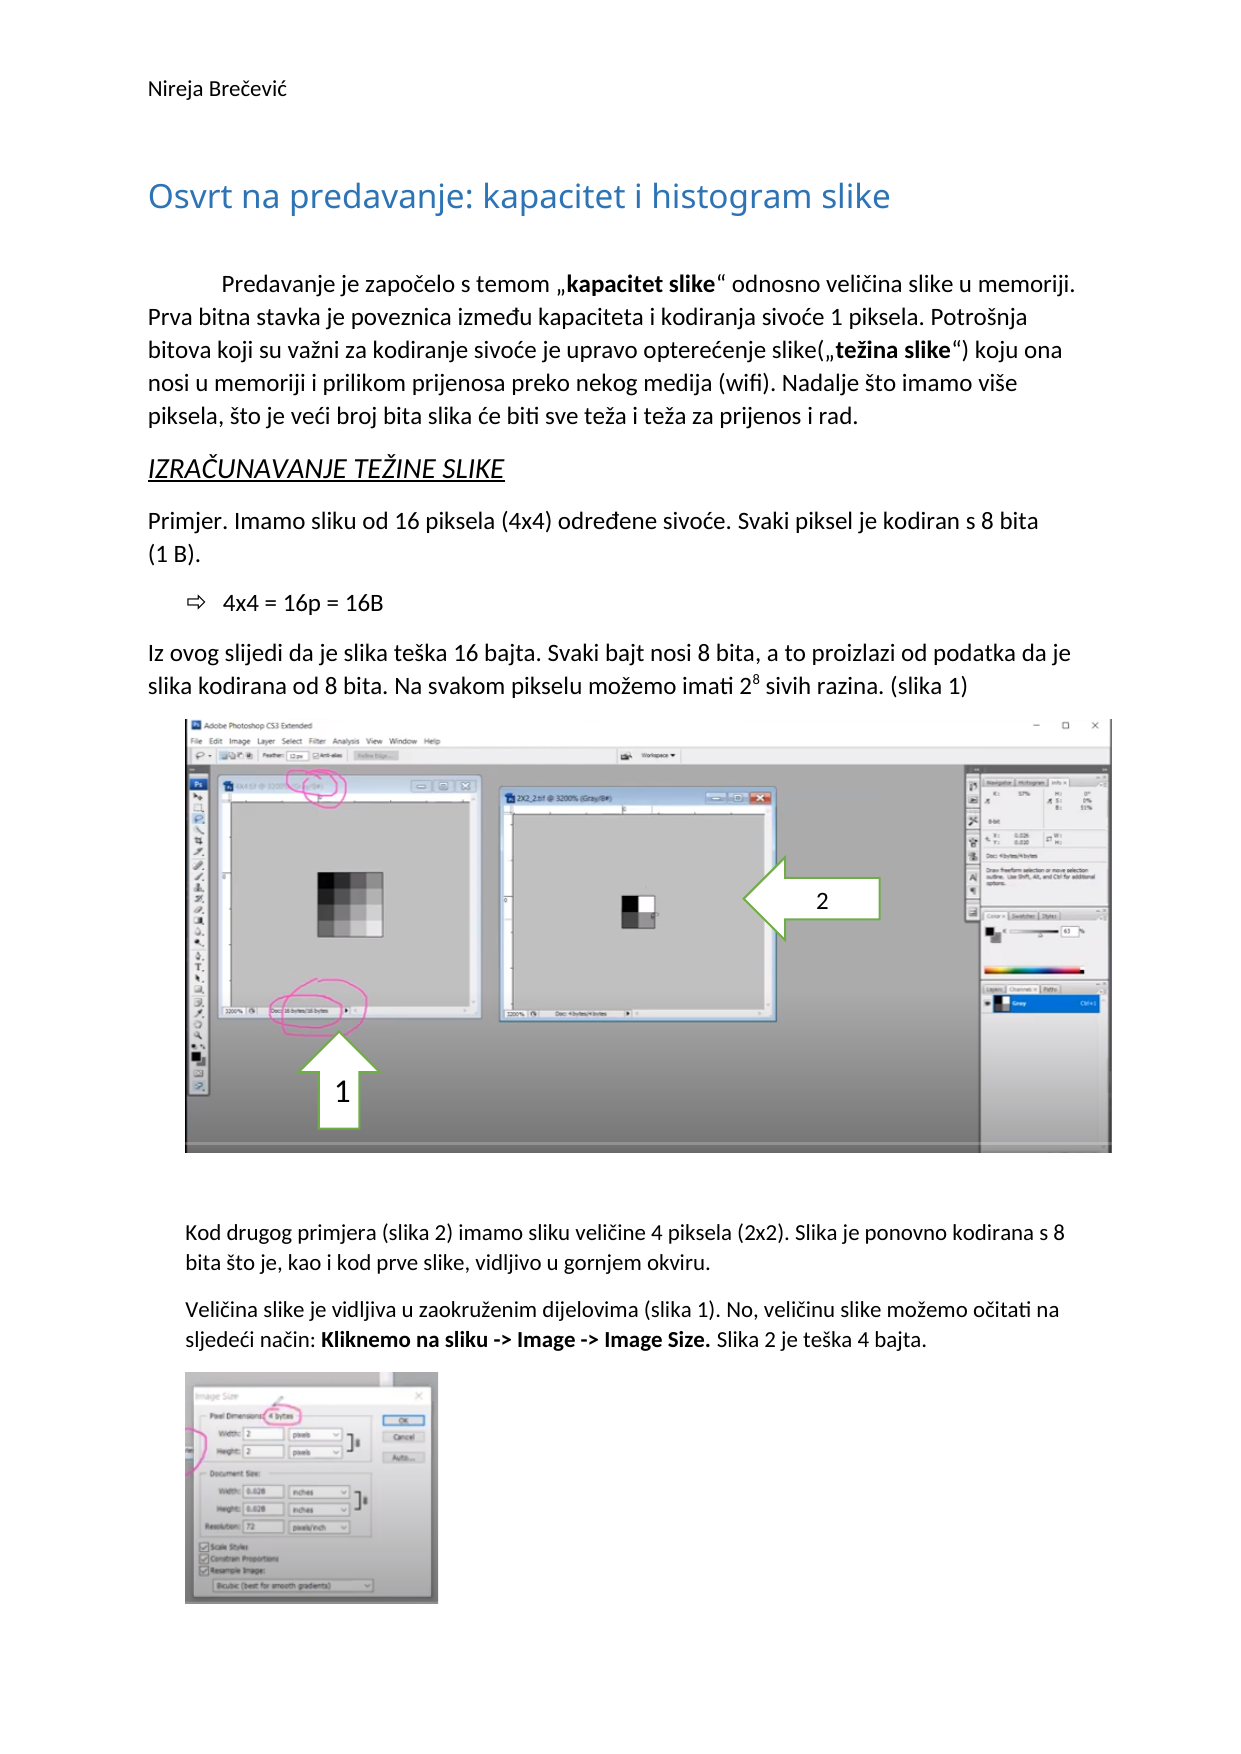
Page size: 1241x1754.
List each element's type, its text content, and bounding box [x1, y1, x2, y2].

text Veličina slike je vidljiva u zaokruženim dijelovima (slika 1). No, veličinu slike možemo očitati na sljedeći način: Kliknemo na sliku -> Image -> Image Size. Slika 2 je teška 4 bajta. [185, 1295, 1093, 1353]
list 4x4 = 16p = 16B [185, 587, 1093, 618]
text Primjer. Imamo sliku od 16 piksela (4x4) određene sivoće. Svaki piksel je kodiran s 8 bita (1 B). [148, 505, 1093, 568]
text Kod drugog primjera (slika 2) imamo sliku veličine 4 piksela (2x2). Slika je ponovno kodirana s 8 bita što je, kao i kod prve slike, vidljivo u gornjem okviru. [185, 1218, 1093, 1276]
text Predavanje je započelo s temom „kapacitet slike“ odnosno veličina slike u memoriji. Prva bitna stavka je poveznica između kapaciteta i kodiranja sivoće 1 piksela. Potrošnja bitova koji su važni za kodiranje sivoće je upravo opterećenje slike(„težina slike“) koju ona nosi u memoriji i prilikom prijenosa preko nekog medija (wifi). Nadalje što imamo više piksela, što je veći broj bita slika će biti sve teža i teža za prijenos i rad. [148, 268, 1093, 431]
subtitle Osvrt na predavanje: kapacitet i histogram slike [148, 173, 1093, 218]
text Iz ovog slijedi da je slika teška 16 bajta. Svaki bajt nosi 8 bita, a to proizlazi od podatka da je slika kodirana od 8 bita. Na svakom pikselu možemo imati 28 sivih razina. (slika 1) [148, 637, 1093, 700]
text IZRAČUNAVANJE TEŽINE SLIKE [148, 450, 1093, 485]
picture [185, 719, 1112, 1153]
picture [185, 1372, 439, 1604]
